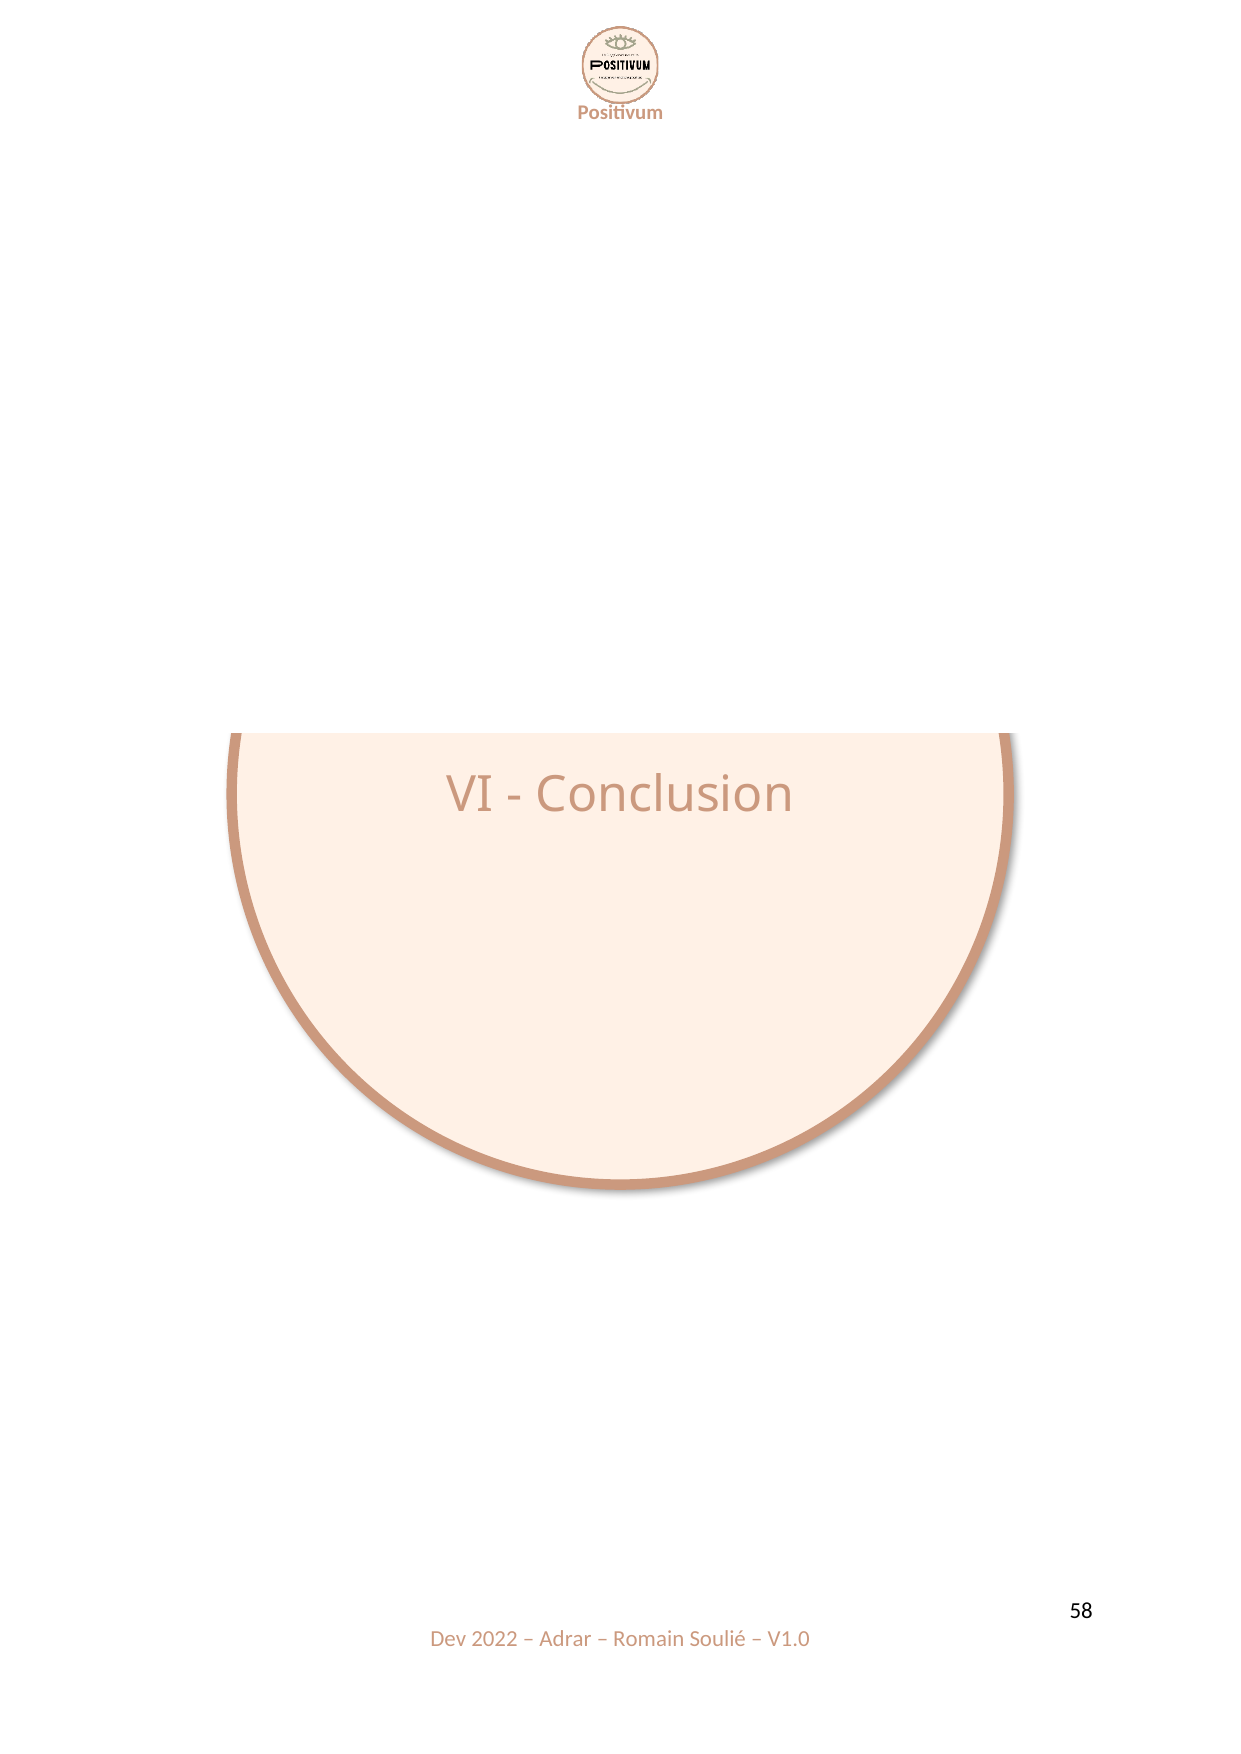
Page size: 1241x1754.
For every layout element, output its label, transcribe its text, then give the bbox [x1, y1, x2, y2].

subtitle VI - Conclusion [148, 758, 1092, 827]
picture [581, 26, 659, 104]
